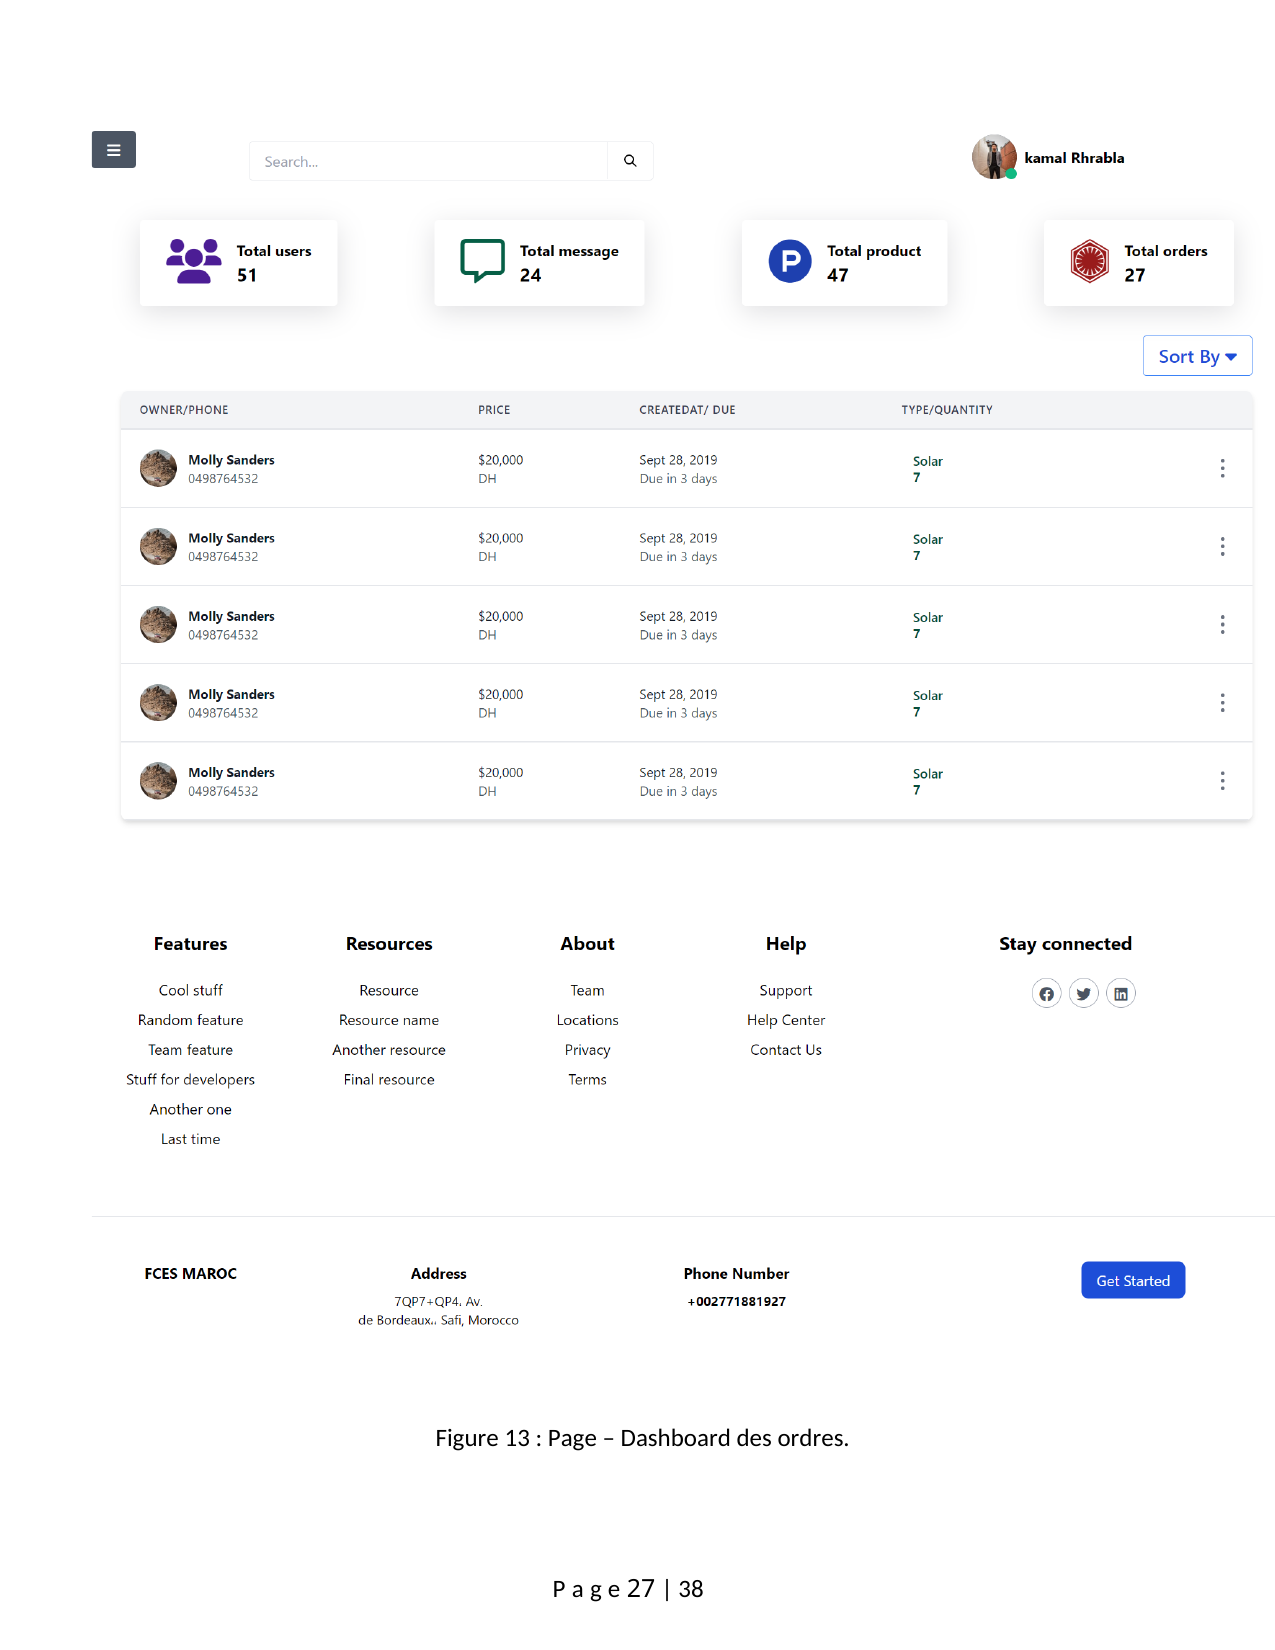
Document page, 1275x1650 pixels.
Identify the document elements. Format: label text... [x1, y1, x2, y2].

text Figure 13 : Page – Dashboard des ordres. [107, 1422, 1178, 1452]
picture [91, 112, 1275, 1387]
